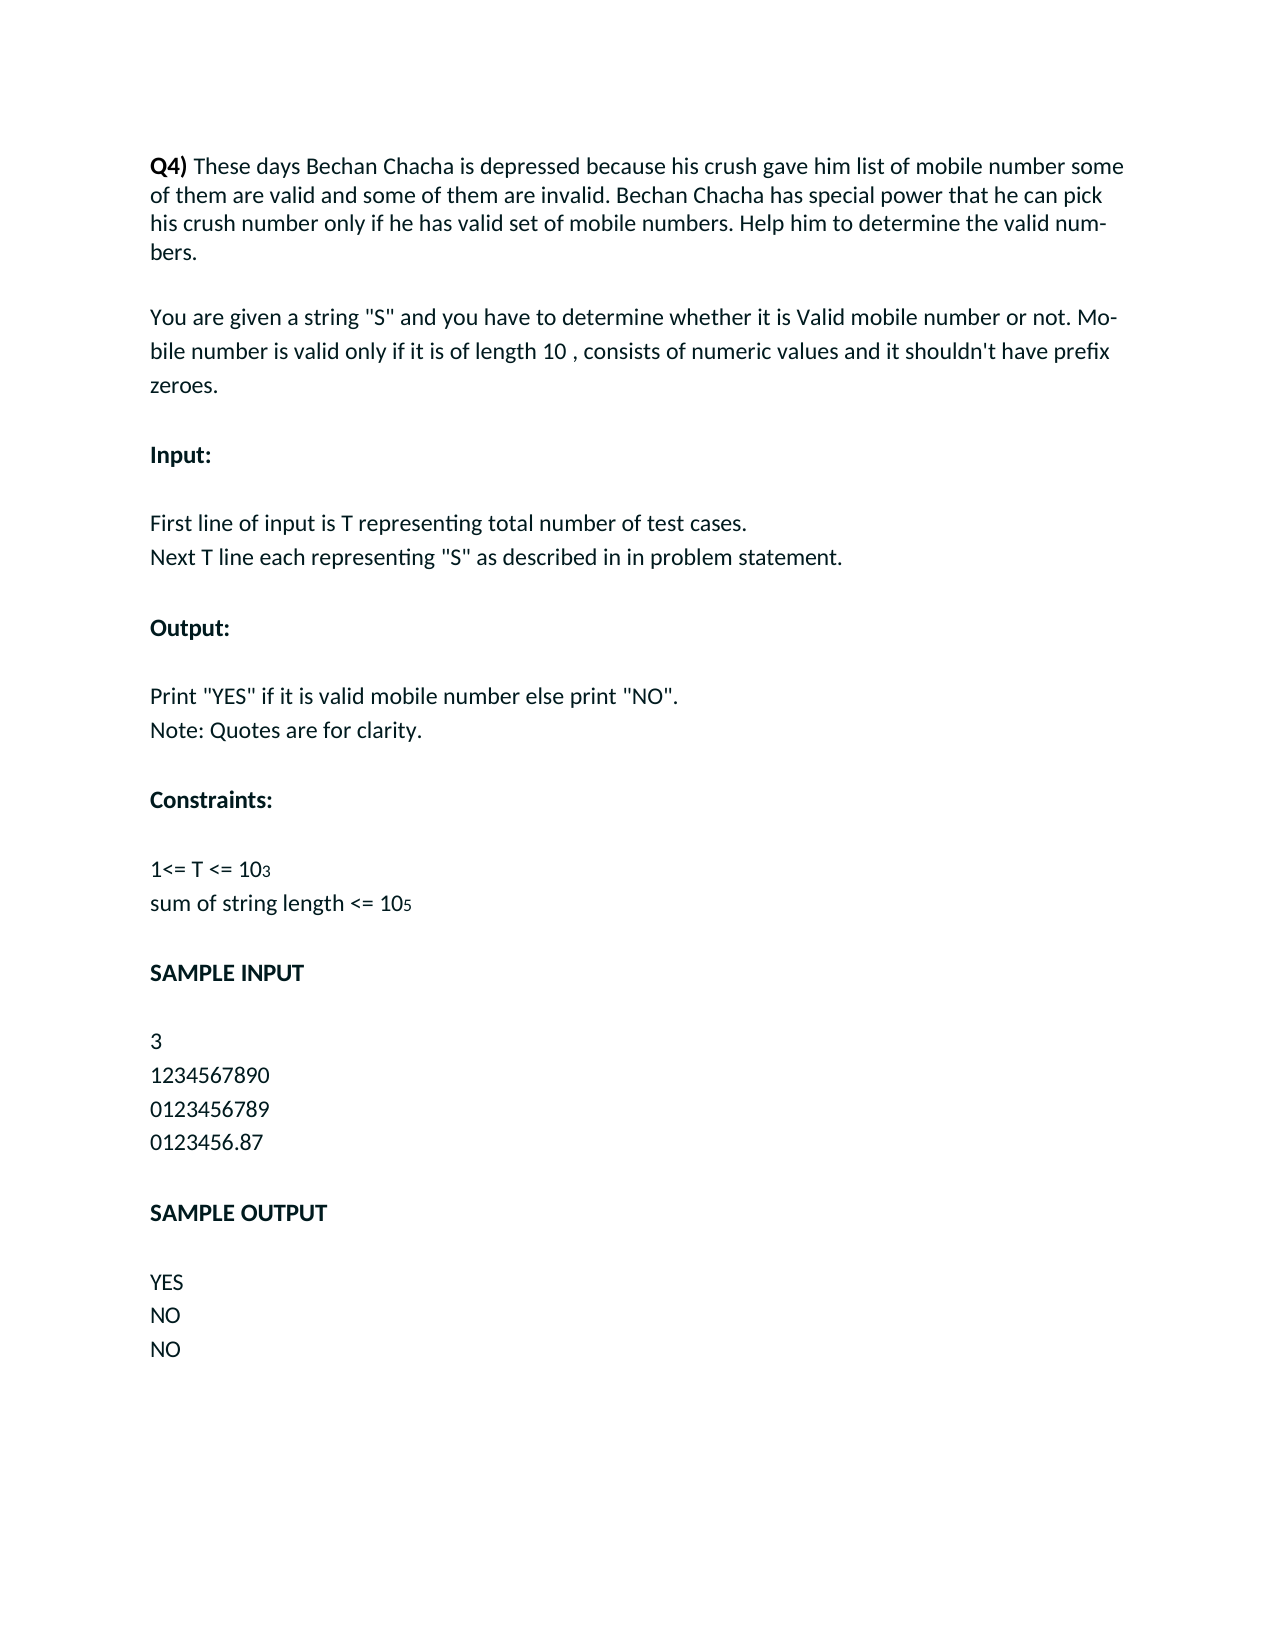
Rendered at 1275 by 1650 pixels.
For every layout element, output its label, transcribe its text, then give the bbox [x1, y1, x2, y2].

subtitle SAMPLE OUTPUT [150, 1197, 1127, 1227]
text sum of string length <= 105 [150, 888, 1127, 917]
text Q4) These days Bechan Chacha is depressed because his crush gave him list of mobile number some of them are valid and some of them are invalid. Bechan Chacha has special power that he can pick his crush number only if he has valid set of mobile numbers. Help him to determine the valid num- bers. [150, 150, 1125, 267]
text 1<= T <= 103 [150, 854, 1127, 883]
text 1234567890 [150, 1060, 1127, 1089]
text You are given a string "S" and you have to determine whether it is Valid mobile number or not. Mo- bile number is valid only if it is of length 10 , consists of numeric values and it shouldn't have prefix zeroes. [150, 302, 1125, 399]
text 0123456789 [150, 1094, 1127, 1123]
text Next T line each representing "S" as described in in problem statement. [150, 542, 1127, 571]
text 0123456.87 [150, 1127, 1127, 1157]
text YES NO NO [150, 1267, 184, 1363]
subtitle Output: [150, 612, 1127, 642]
text First line of input is T representing total number of test cases. [150, 508, 1127, 538]
text 3 [150, 1026, 1127, 1056]
text Print "YES" if it is valid mobile number else print "NO". Note: Quotes are for clarity. [150, 681, 726, 744]
subtitle Constraints: [150, 784, 1127, 815]
subtitle SAMPLE INPUT [150, 957, 1127, 987]
subtitle Input: [150, 439, 1127, 469]
